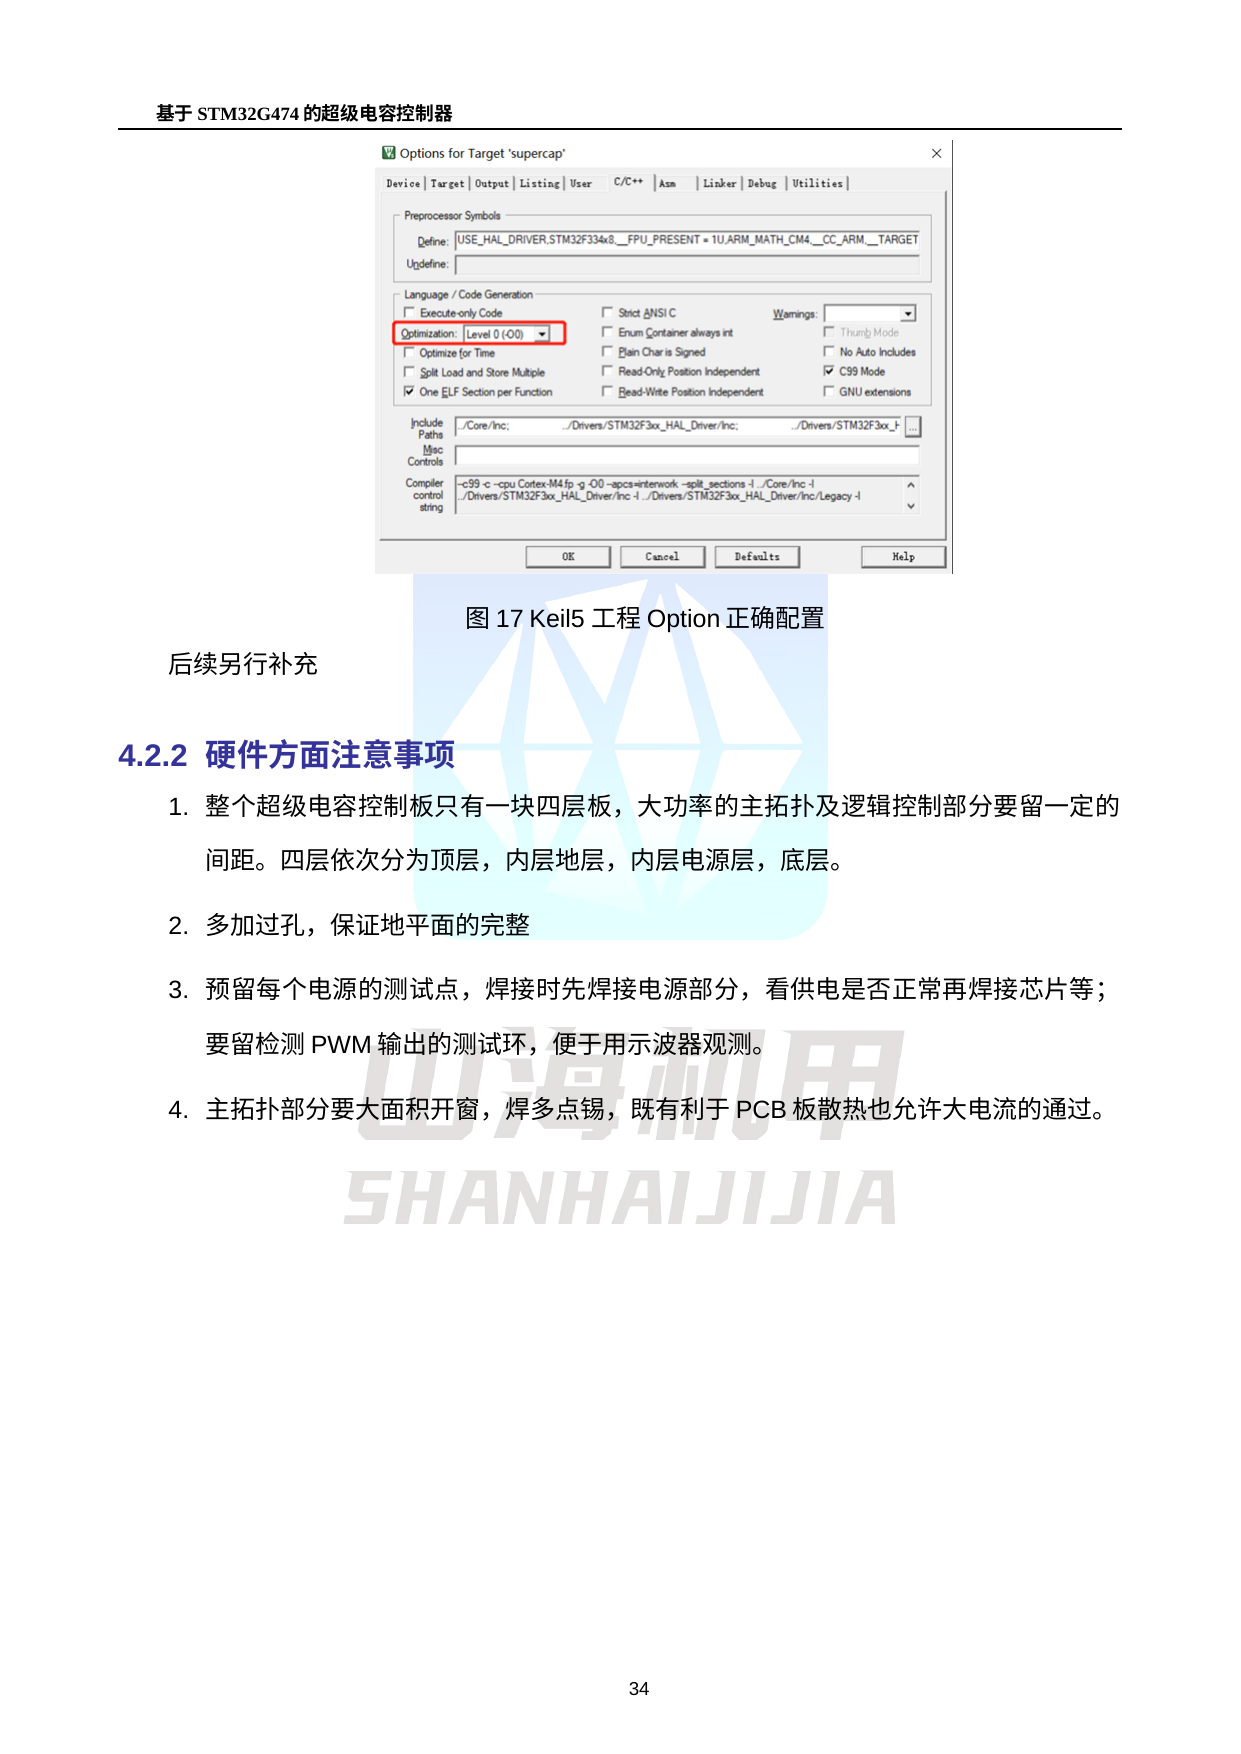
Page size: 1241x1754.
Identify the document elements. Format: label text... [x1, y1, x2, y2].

text 图 17 Keil5 工程Option正确配置 [118, 598, 1122, 634]
text 后续另行补充 [118, 645, 1122, 681]
list 多加过孔，保证地平面的完整 [168, 905, 1122, 941]
list 主拓扑部分要大面积开窗，焊多点锡，既有利于PCB板散热也允许大电流的通过。 [168, 1089, 1122, 1125]
list 整个超级电容控制板只有一块四层板，大功率的主拓扑及逻辑控制部分要留一定的间距。四层依次分为顶层，内层地层，内层电源层，底层。 [168, 786, 1122, 877]
subtitle 硬件方面注意事项 [118, 730, 1122, 776]
picture [375, 140, 953, 574]
list 预留每个电源的测试点，焊接时先焊接电源部分，看供电是否正常再焊接芯片等；要留检测PWM输出的测试环，便于用示波器观测。 [168, 970, 1122, 1061]
